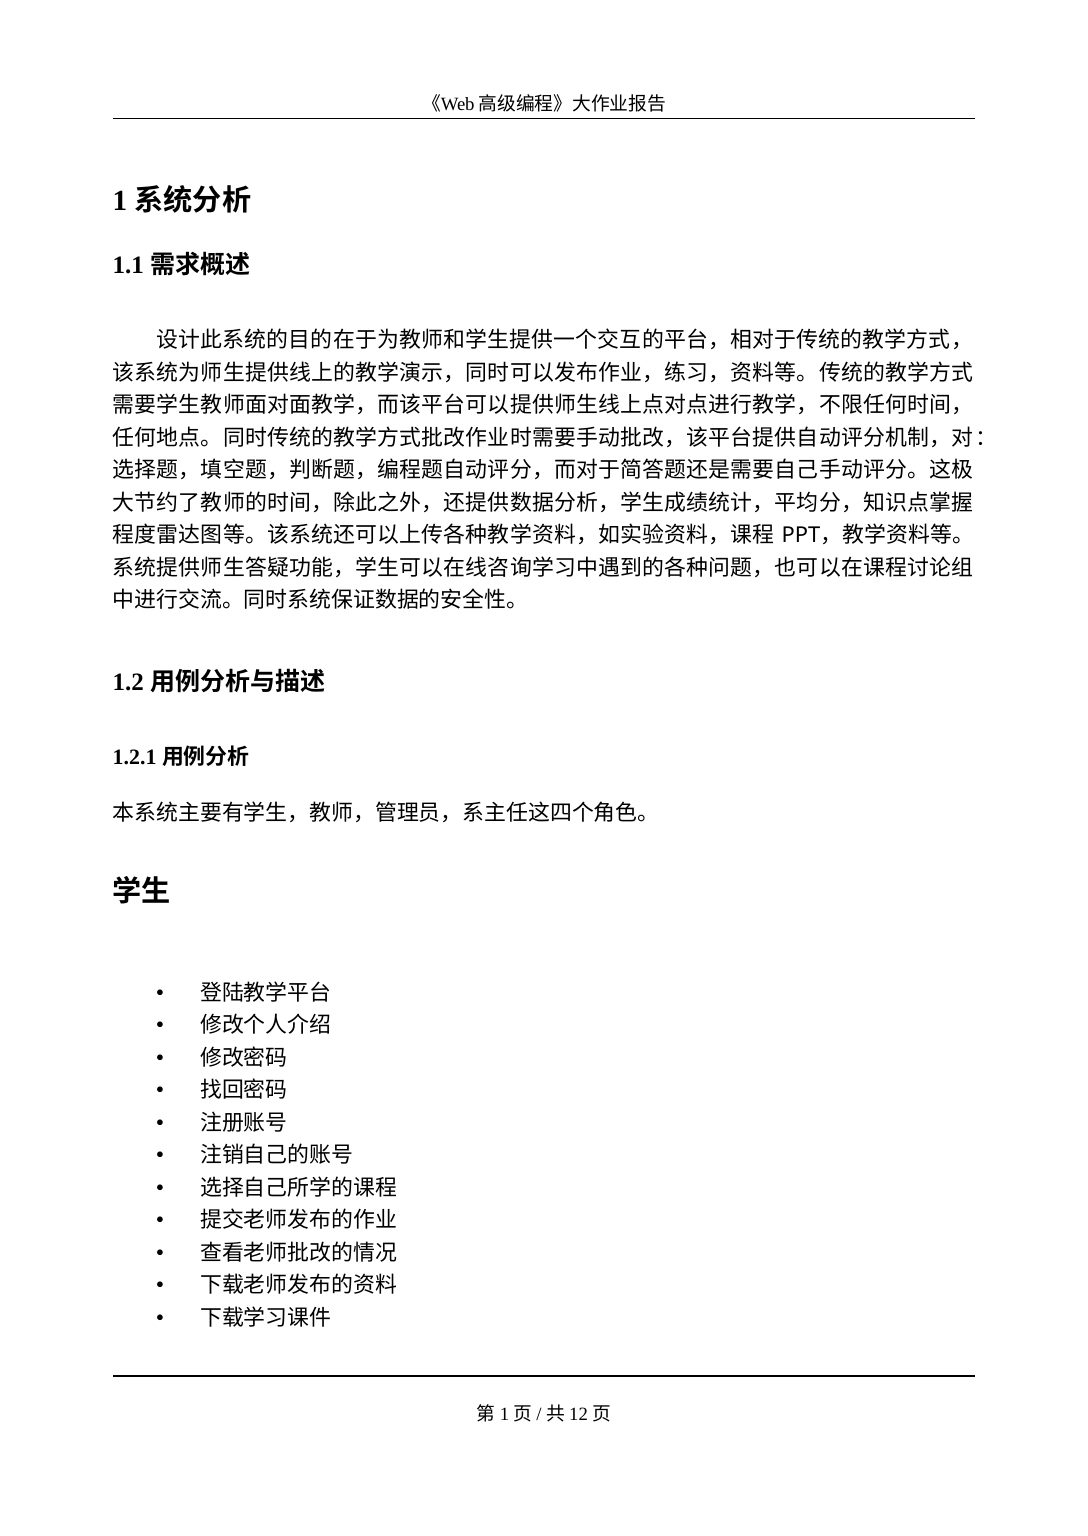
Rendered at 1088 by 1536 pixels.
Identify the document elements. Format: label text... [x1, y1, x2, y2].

text 本系统主要有学生，教师，管理员，系主任这四个角色。 [112, 794, 975, 827]
subtitle 1.1 需求概述 [112, 231, 975, 296]
subtitle 1 系统分析 [112, 166, 975, 231]
subtitle 1.2 用例分析与描述 [112, 647, 975, 712]
subtitle 1.2.1 用例分析 [112, 738, 975, 771]
text 设计此系统的目的在于为教师和学生提供一个交互的平台，相对于传统的教学方式，该系统为师生提供线上的教学演示，同时可以发布作业，练习，资料等。传统的教学方式需要学生教师面对面教学，而该平台可以提供师生线上点对点进行教学，不限任何时间，任何地点。同时传统的教学方式批改作业时需要手动批改，该平台提供自动评分机制，对：选择题，填空题，判断题，编程题自动评分，而对于简答题还是需要自己手动评分。这极大节约了教师的时间，除此之外，还提供数据分析，学生成绩统计，平均分，知识点掌握程度雷达图等。该系统还可以上传各种教学资料，如实验资料，课程PPT，教学资料等。系统提供师生答疑功能，学生可以在线咨询学习中遇到的各种问题，也可以在课程讨论组中进行交流。同时系统保证数据的安全性。 [112, 322, 975, 614]
list 注册账号 [156, 1104, 975, 1137]
subtitle 学生 [112, 856, 975, 921]
list 下载老师发布的资料 [156, 1267, 975, 1299]
list 登陆教学平台 [156, 974, 975, 1007]
list 修改密码 [156, 1039, 975, 1072]
list 修改个人介绍 [156, 1007, 975, 1039]
list 下载学习课件 [156, 1299, 975, 1332]
list 选择自己所学的课程 [156, 1169, 975, 1202]
list 找回密码 [156, 1072, 975, 1104]
list 查看老师批改的情况 [156, 1234, 975, 1267]
list 提交老师发布的作业 [156, 1202, 975, 1234]
list 注销自己的账号 [156, 1137, 975, 1169]
